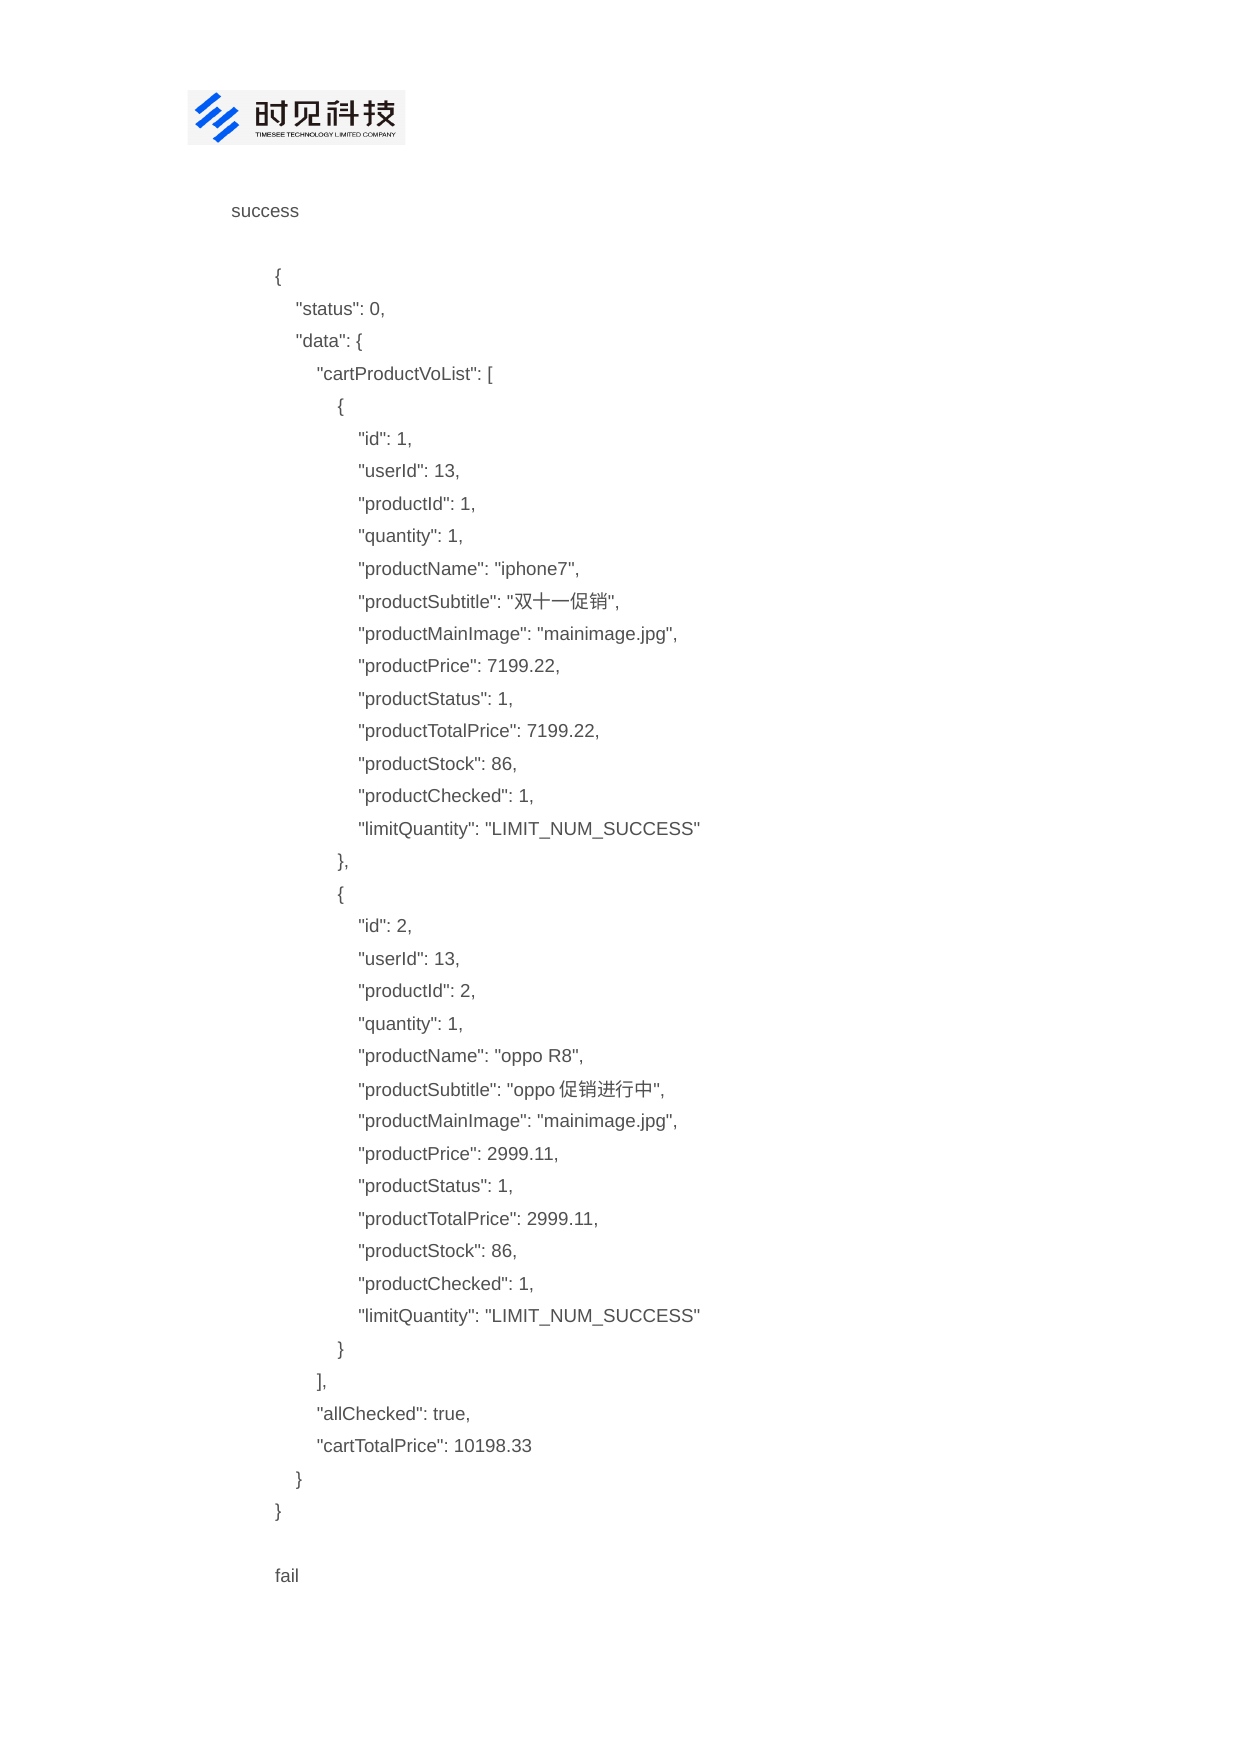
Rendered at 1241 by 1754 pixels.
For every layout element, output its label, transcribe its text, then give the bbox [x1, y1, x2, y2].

text "productTotalPrice": 2999.11, [231, 1202, 1053, 1234]
text "productChecked": 1, [231, 1267, 1053, 1299]
text "productName": "oppo R8", [231, 1039, 1053, 1072]
text success [187, 194, 1053, 227]
text "productId": 1, [231, 487, 1053, 519]
text "productChecked": 1, [231, 779, 1053, 812]
text "userId": 13, [231, 454, 1053, 487]
text "cartProductVoList": [ [231, 357, 1053, 389]
text "productStock": 86, [231, 747, 1053, 779]
text } [231, 1332, 1053, 1364]
text "id": 2, [231, 909, 1053, 942]
text "productMainImage": "mainimage.jpg", [231, 1104, 1053, 1137]
text } [231, 1494, 1053, 1527]
text "productStock": 86, [231, 1234, 1053, 1267]
text ], [231, 1364, 1053, 1397]
text "cartTotalPrice": 10198.33 [231, 1429, 1053, 1462]
text } [231, 1462, 1053, 1494]
text { [231, 389, 1053, 422]
text "userId": 13, [231, 942, 1053, 974]
text "productId": 2, [231, 974, 1053, 1007]
text }, [231, 844, 1053, 877]
text "status": 0, [231, 292, 1053, 324]
text "productTotalPrice": 7199.22, [231, 714, 1053, 747]
text "allChecked": true, [231, 1397, 1053, 1429]
text "productName": "iphone7", [231, 552, 1053, 584]
text "id": 1, [231, 422, 1053, 454]
text "productSubtitle": "双十一促销", [231, 584, 1053, 617]
text "productMainImage": "mainimage.jpg", [231, 617, 1053, 649]
picture [187, 90, 406, 145]
text { [231, 259, 1053, 292]
text fail [231, 1559, 1053, 1592]
text "quantity": 1, [231, 1007, 1053, 1039]
text "productStatus": 1, [231, 1169, 1053, 1202]
text "productPrice": 7199.22, [231, 649, 1053, 682]
text "productSubtitle": "oppo促销进行中", [231, 1072, 1053, 1104]
text "productStatus": 1, [231, 682, 1053, 714]
text "limitQuantity": "LIMIT_NUM_SUCCESS" [231, 812, 1053, 844]
text "productPrice": 2999.11, [231, 1137, 1053, 1169]
text "quantity": 1, [231, 519, 1053, 552]
text { [231, 877, 1053, 909]
text "data": { [231, 324, 1053, 357]
text "limitQuantity": "LIMIT_NUM_SUCCESS" [231, 1299, 1053, 1332]
